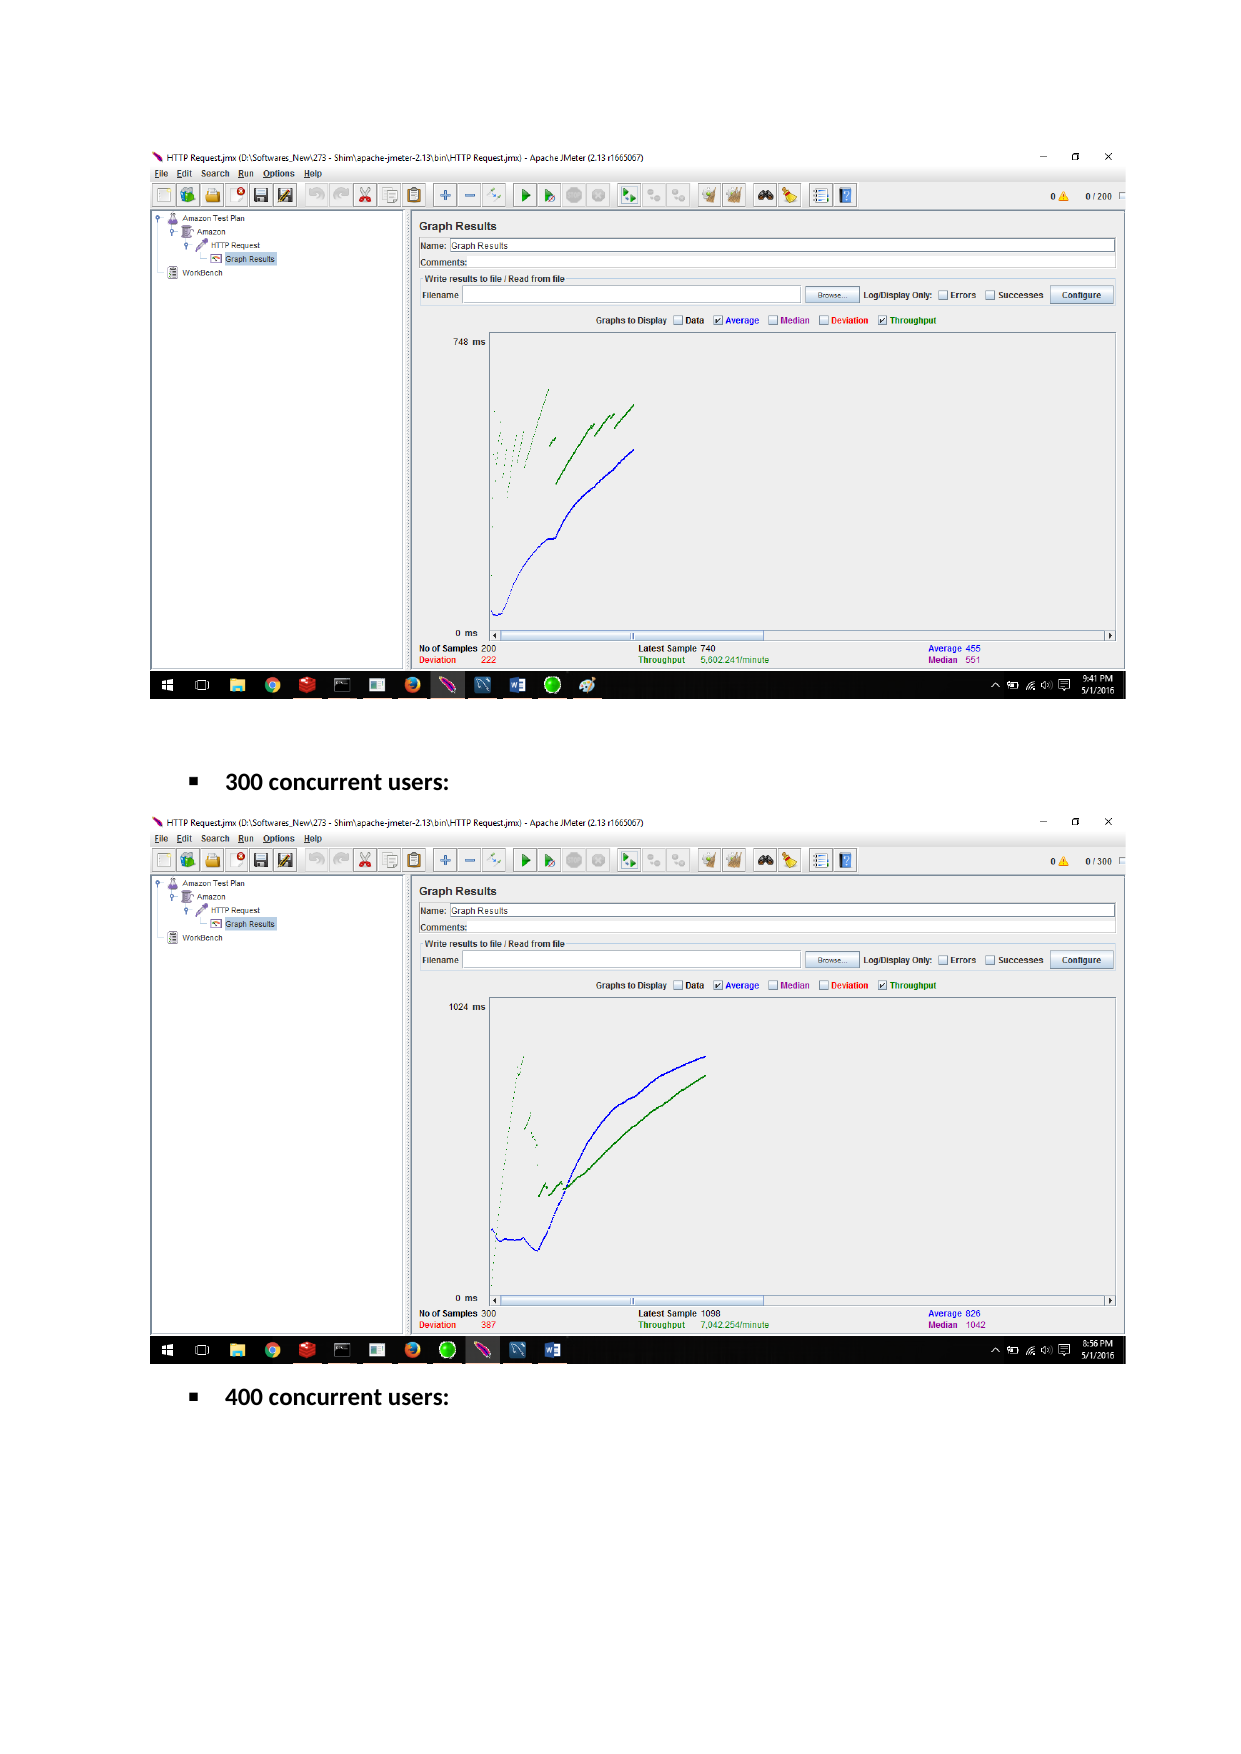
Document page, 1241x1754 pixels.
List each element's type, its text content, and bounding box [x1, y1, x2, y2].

list 400 concurrent users: [187, 1381, 1090, 1412]
picture [150, 150, 1126, 699]
picture [150, 814, 1126, 1364]
list 300 concurrent users: [187, 766, 1090, 796]
